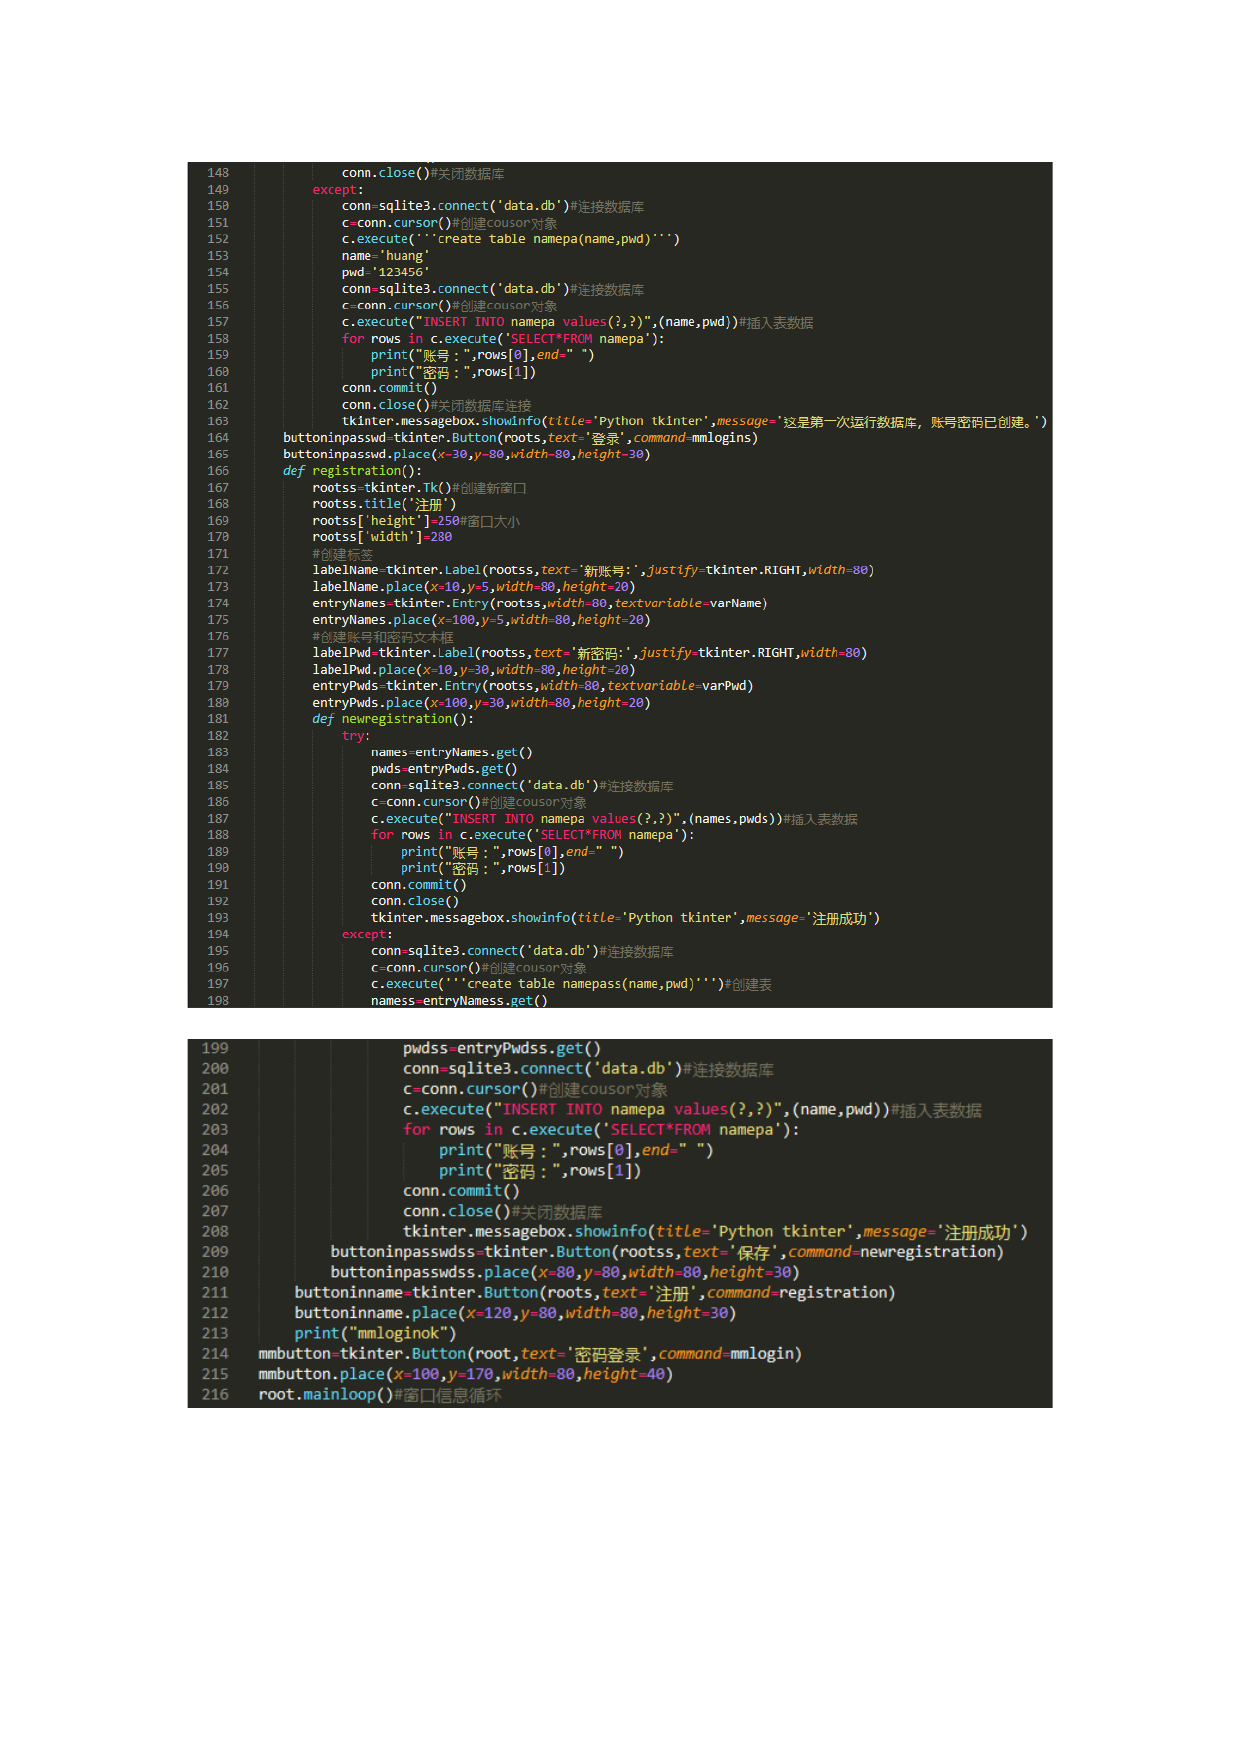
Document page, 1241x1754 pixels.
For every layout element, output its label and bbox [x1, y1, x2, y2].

picture [187, 1039, 1053, 1408]
picture [187, 162, 1053, 1008]
